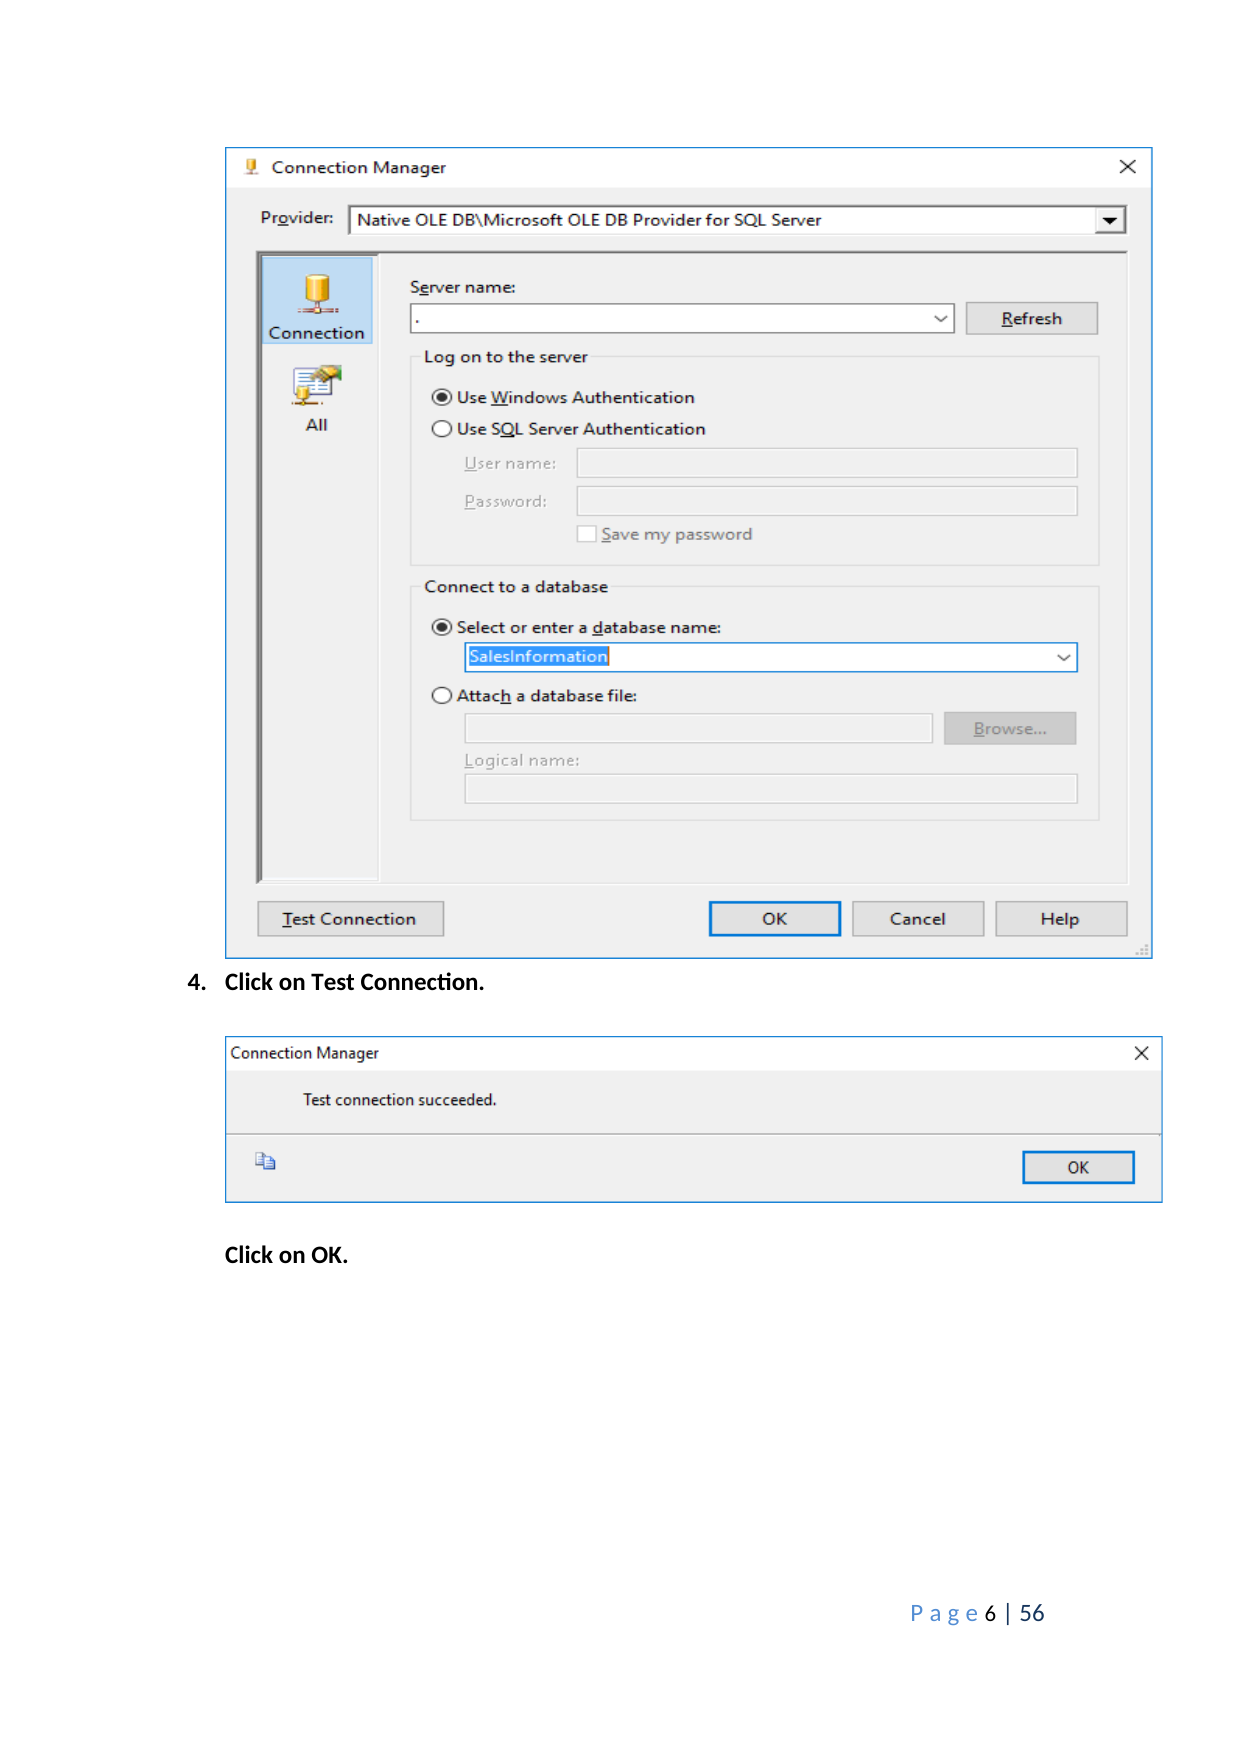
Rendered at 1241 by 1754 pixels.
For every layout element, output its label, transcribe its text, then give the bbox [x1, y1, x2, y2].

text Click on OK. [225, 1240, 1211, 1270]
picture [225, 1036, 1163, 1203]
picture [225, 147, 1153, 959]
list Click on Test Connection. [187, 966, 1211, 997]
